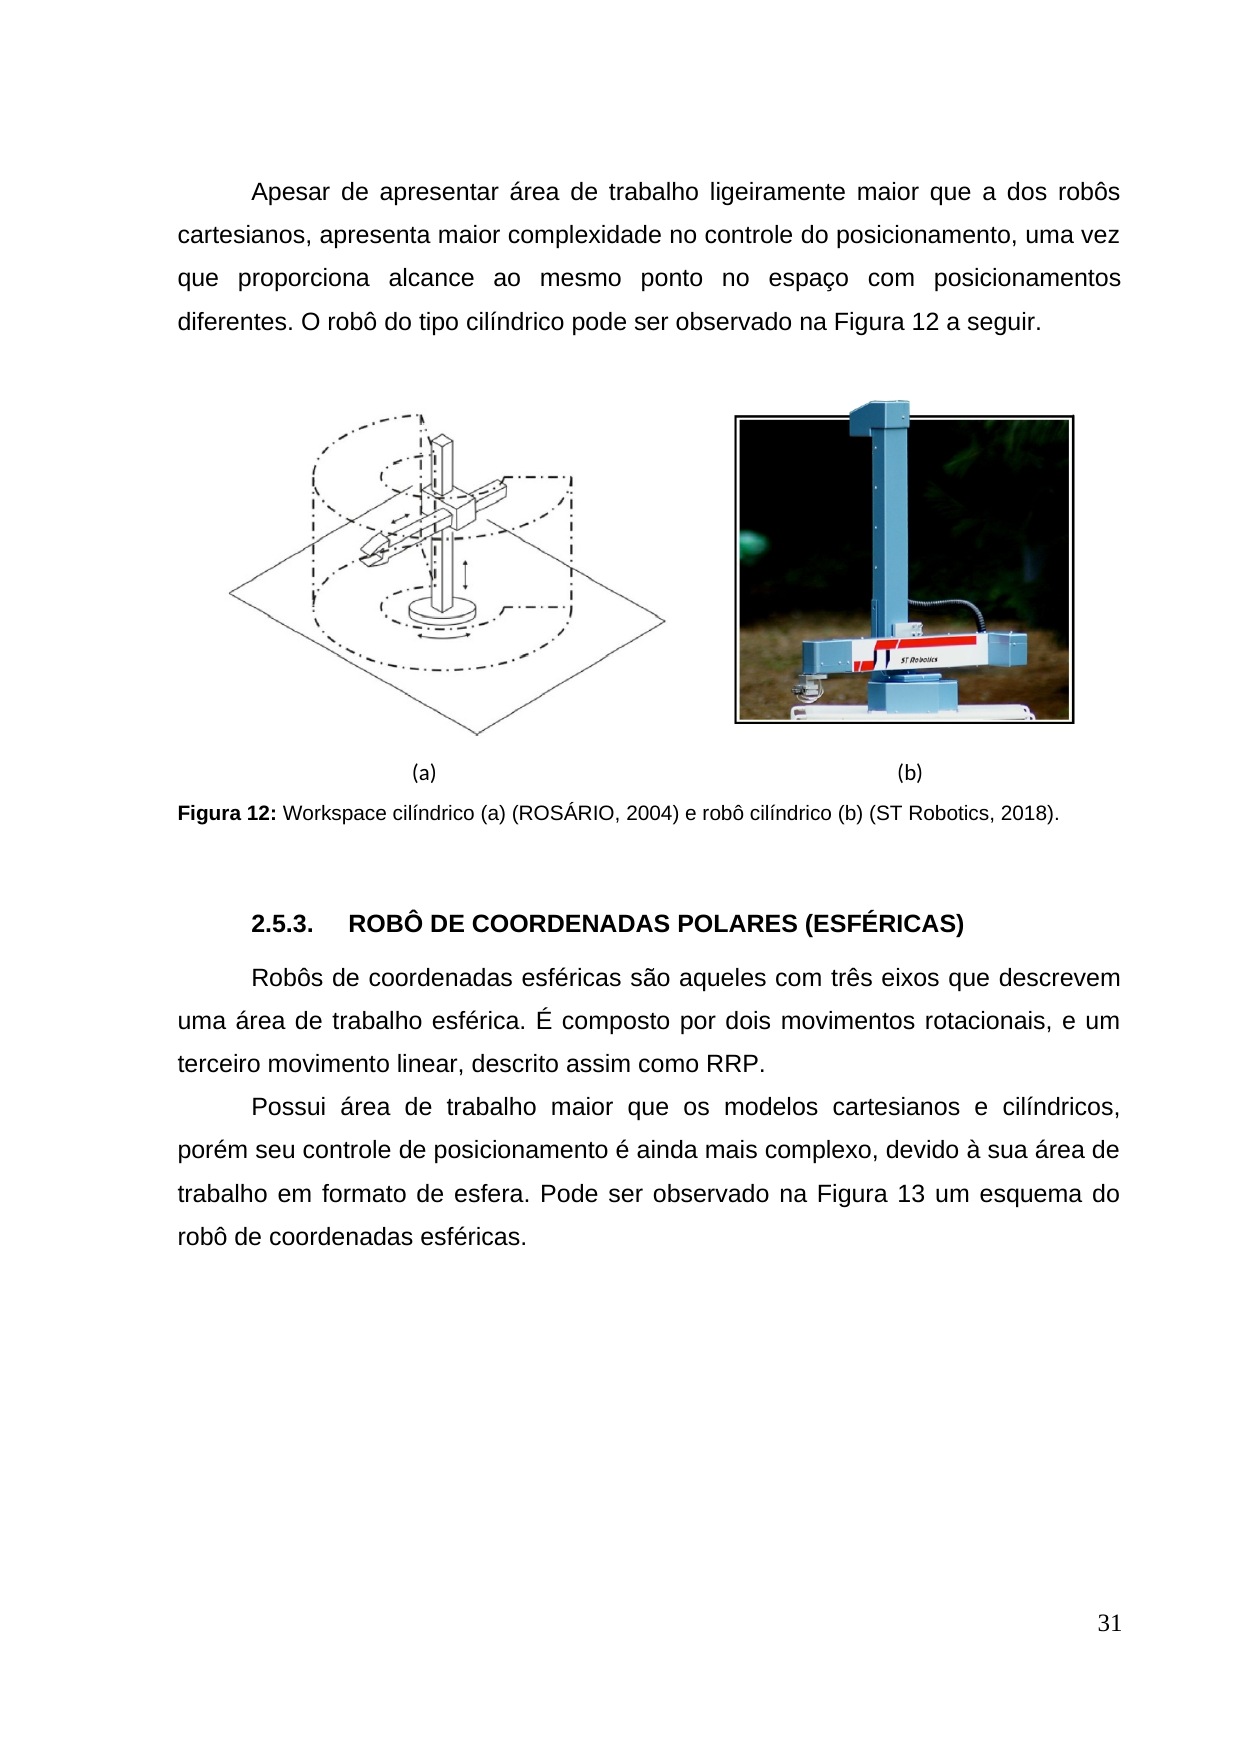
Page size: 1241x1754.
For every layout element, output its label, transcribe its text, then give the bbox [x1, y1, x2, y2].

text Figura 12: Workspace cilíndrico (a) (ROSÁRIO, 2004) e robô cilíndrico (b) (ST Robotics, 2018). [177, 800, 1122, 824]
text Robôs de coordenadas esféricas são aqueles com três eixos que descrevem uma área de trabalho esférica. É composto por dois movimentos rotacionais, e um terceiro movimento linear, descrito assim como RRP. [177, 963, 1122, 1078]
list (b) [215, 758, 1122, 786]
text Apesar de apresentar área de trabalho ligeiramente maior que a dos robôs cartesianos, apresenta maior complexidade no controle do posicionamento, uma vez que proporciona alcance ao mesmo ponto no espaço com posicionamentos diferentes. O robô do tipo cilíndrico pode ser observado na Figura 12 a seguir. [177, 177, 1122, 335]
picture [177, 392, 1121, 745]
text Possui área de trabalho maior que os modelos cartesianos e cilíndricos, porém seu controle de posicionamento é ainda mais complexo, devido à sua área de trabalho em formato de esfera. Pode ser observado na Figura 13 um esquema do robô de coordenadas esféricas. [177, 1092, 1122, 1250]
subtitle 2.5.3. ROBÔ DE COORDENADAS POLARES (ESFÉRICAS) [177, 909, 1122, 938]
